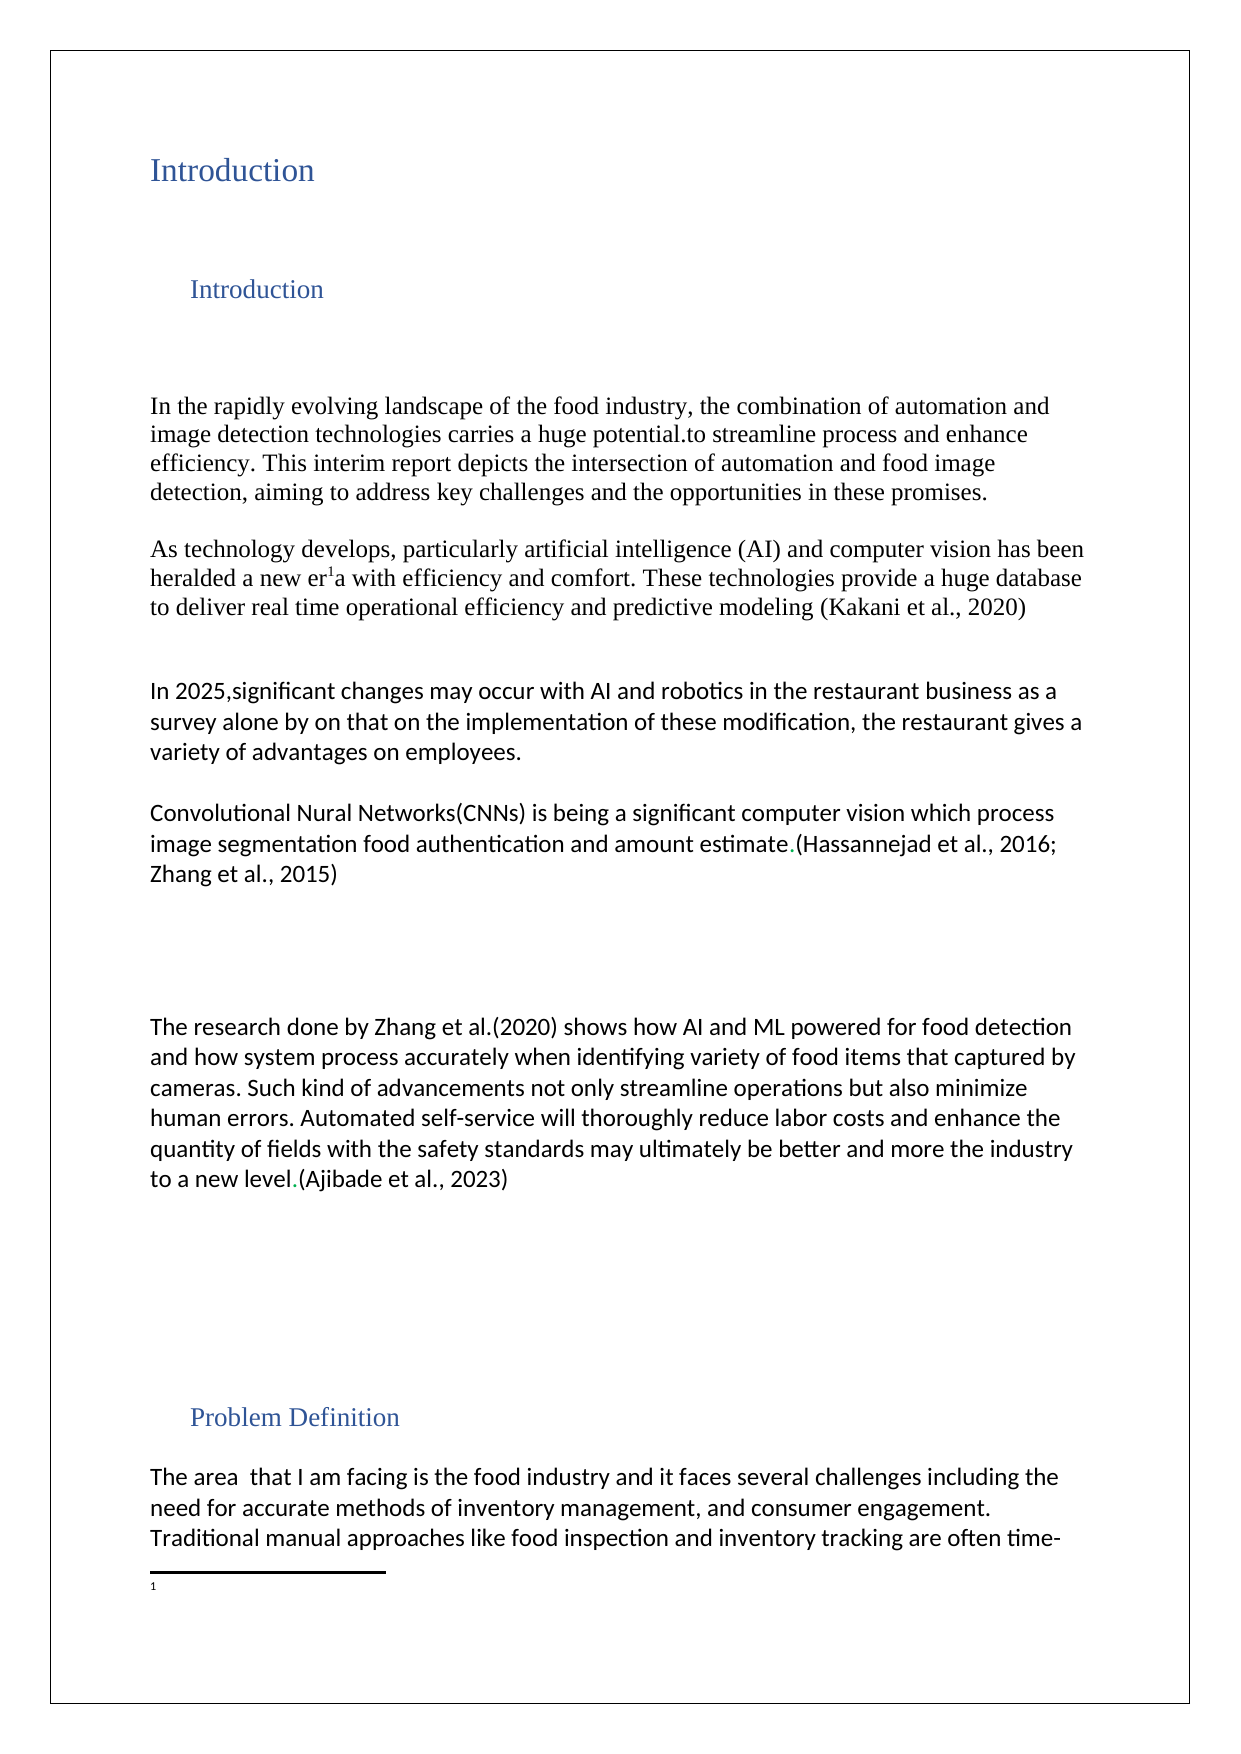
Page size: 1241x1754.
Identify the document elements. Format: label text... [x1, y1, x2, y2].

text As technology develops, particularly artificial intelligence (AI) and computer vision has been heralded a new era with efficiency and comfort. These technologies provide a huge database to deliver real time operational efficiency and predictive modeling [150, 534, 1090, 621]
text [150, 1461, 1090, 1553]
subtitle Introduction [150, 150, 1090, 188]
text The research done by Zhang et al.(2020) shows how AI and ML powered for food detection and how system process accurately when identifying variety of food items that captured by cameras. Such kind of advancements not only streamline operations but also minimize human errors. Automated self-service will thoroughly reduce labor costs and enhance the quantity of fields with the safety standards may ultimately be better and more the industry to a new level. [150, 1011, 1090, 1194]
text In the rapidly evolving landscape of the food industry, the combination of automation and image detection technologies carries a huge potential.to streamline process and enhance efficiency. This interim report depicts the intersection of automation and food image detection, aiming to address key challenges and the opportunities in these promises. [150, 391, 1090, 506]
text In 2025,significant changes may occur with AI and robotics in the restaurant business as a survey alone by on that on the implementation of these modification, the restaurant gives a variety of advantages on employees. [150, 675, 1090, 767]
text Convolutional Nural Networks(CNNs) is being a significant computer vision which process image segmentation food authentication and amount estimate. [150, 797, 1090, 889]
subtitle Problem Definition [190, 1401, 1090, 1432]
subtitle Introduction [190, 273, 1090, 304]
